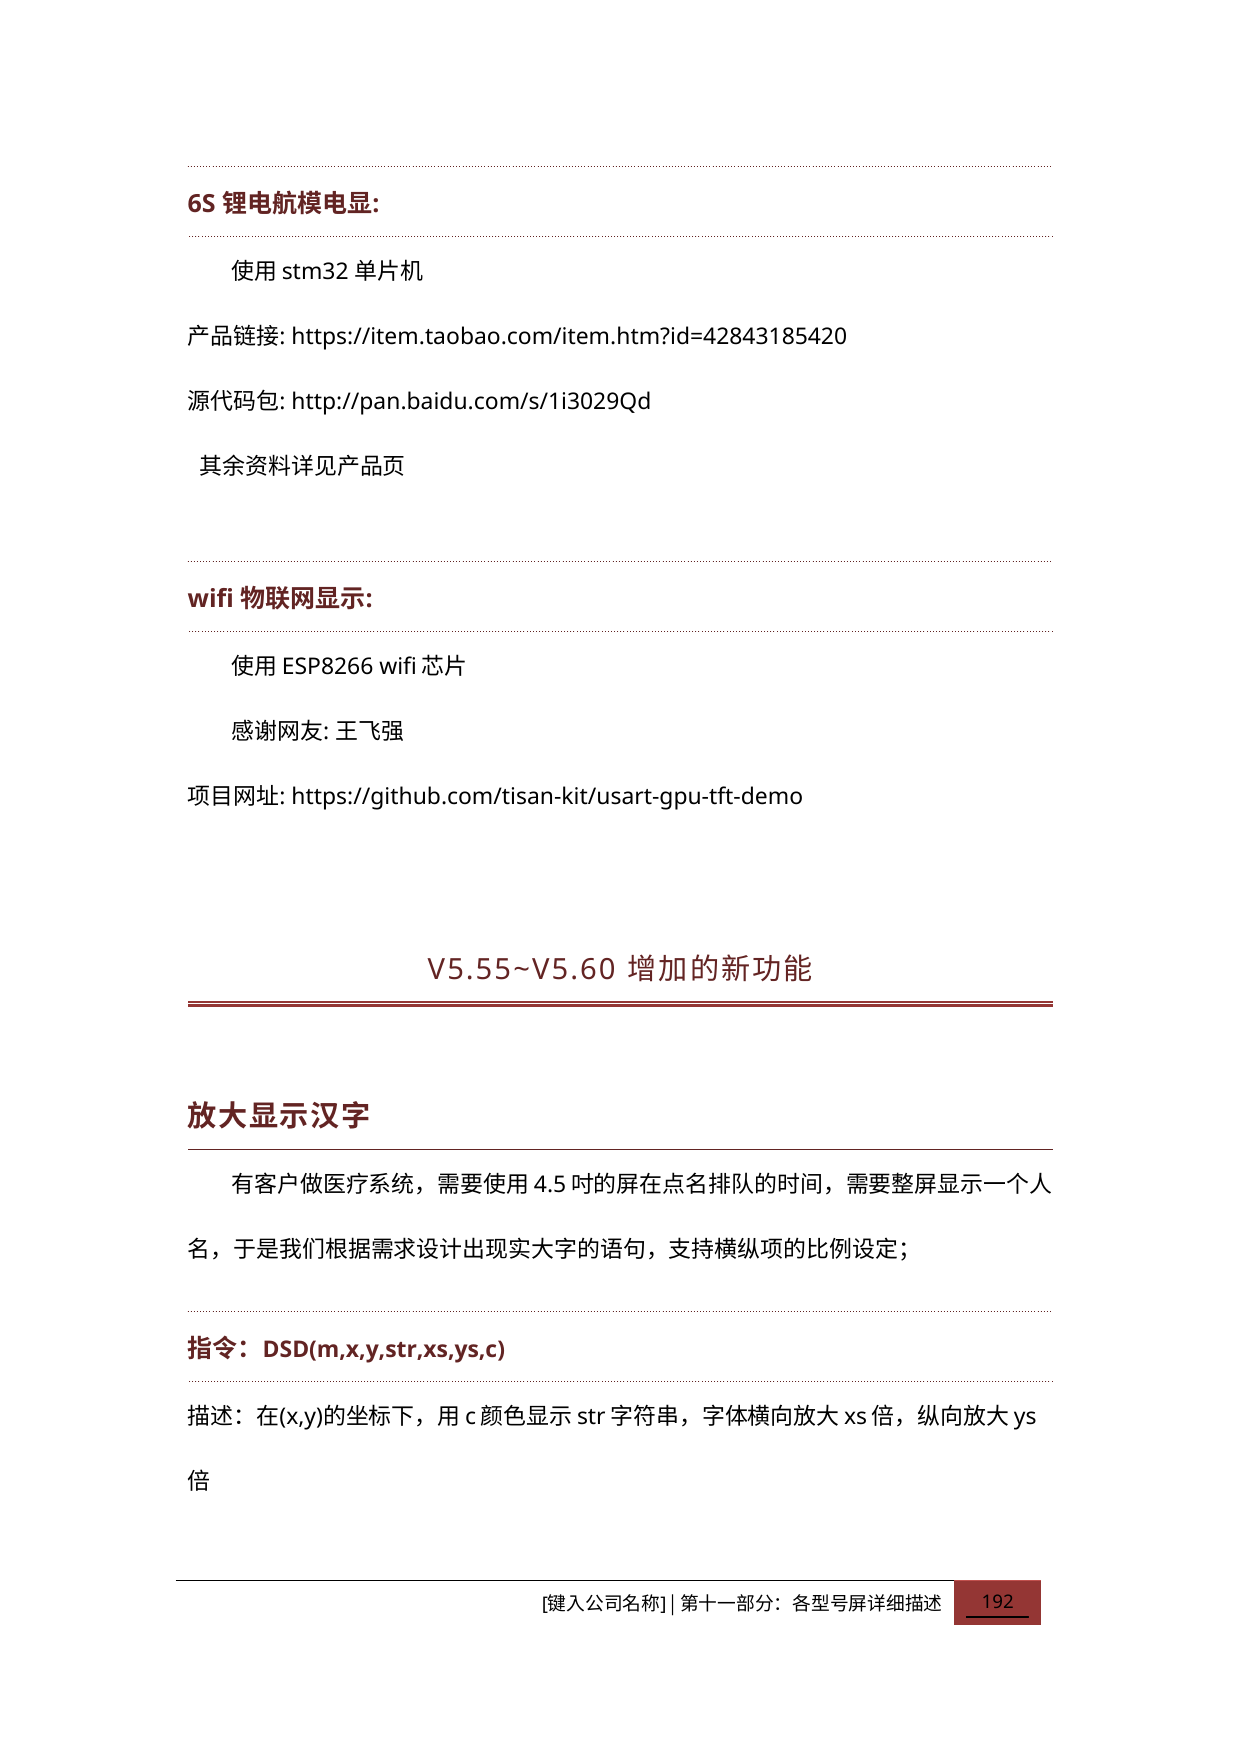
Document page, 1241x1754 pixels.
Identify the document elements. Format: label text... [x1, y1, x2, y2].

subtitle 放大显示汉字 [187, 1082, 1053, 1150]
text 其余资料详见产品页 [187, 432, 1053, 497]
text 感谢网友: 王飞强 [187, 697, 1053, 762]
subtitle wifi 物联网显示: [187, 561, 1053, 632]
text 产品链接: https://item.taobao.com/item.htm?id=42843185420 [187, 302, 1053, 367]
text 源代码包: http://pan.baidu.com/s/1i3029Qd [187, 367, 1053, 432]
subtitle V5.55~V5.60 增加的新功能 [187, 934, 1053, 1007]
text 项目网址: https://github.com/tisan-kit/usart-gpu-tft-demo [187, 762, 1053, 827]
text 描述：在(x,y)的坐标下，用c颜色显示str字符串，字体横向放大xs倍，纵向放大ys倍 [187, 1382, 1053, 1512]
text 使用stm32 单片机 [187, 237, 1053, 302]
subtitle 6S 锂电航模电显: [187, 166, 1053, 237]
text 有客户做医疗系统，需要使用4.5吋的屏在点名排队的时间，需要整屏显示一个人名，于是我们根据需求设计出现实大字的语句，支持横纵项的比例设定； [187, 1150, 1053, 1280]
subtitle 指令：DSD(m,x,y,str,xs,ys,c) [187, 1311, 1053, 1382]
text 使用ESP8266 wifi芯片 [187, 632, 1053, 697]
